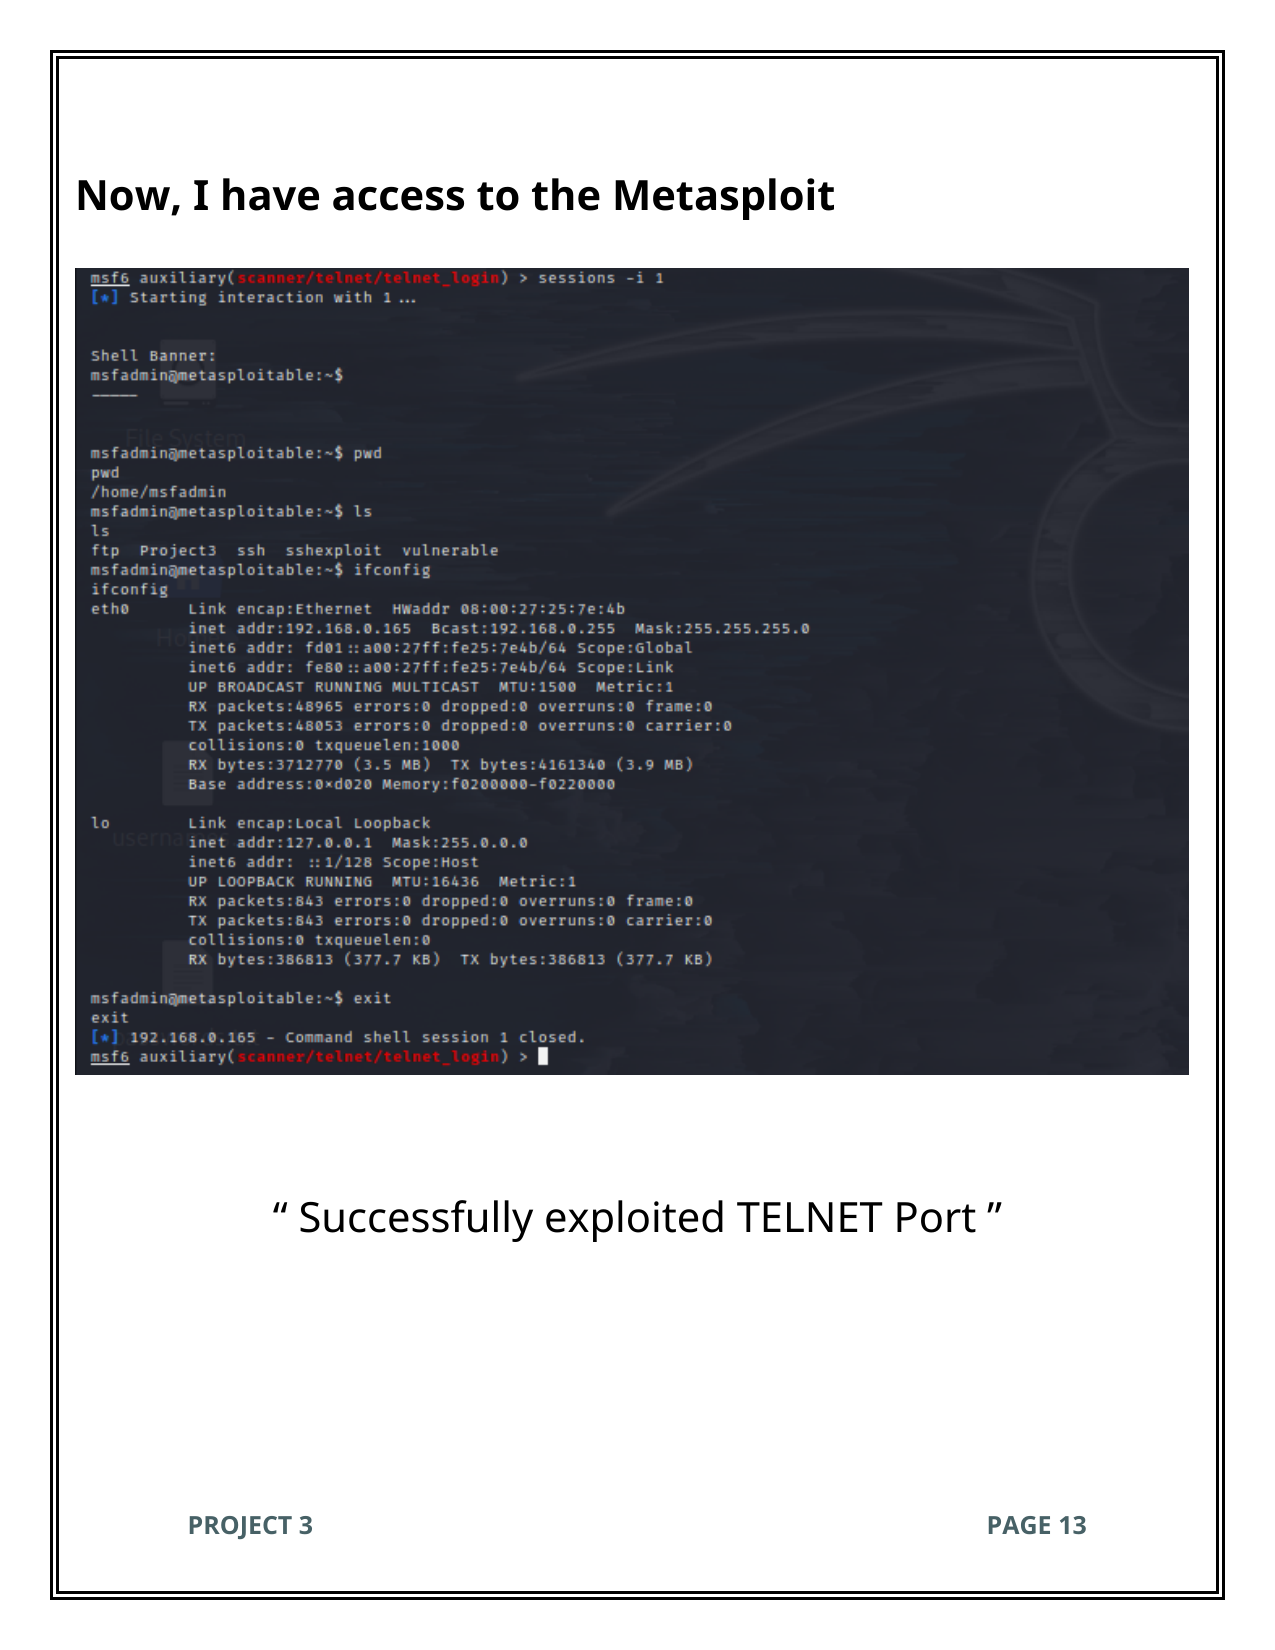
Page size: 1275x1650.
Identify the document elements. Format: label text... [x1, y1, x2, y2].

picture [75, 268, 1189, 1075]
text Now, I have access to the Metasploit [75, 166, 1200, 223]
text “ Successfully exploited TELNET Port ” [75, 1188, 1200, 1245]
